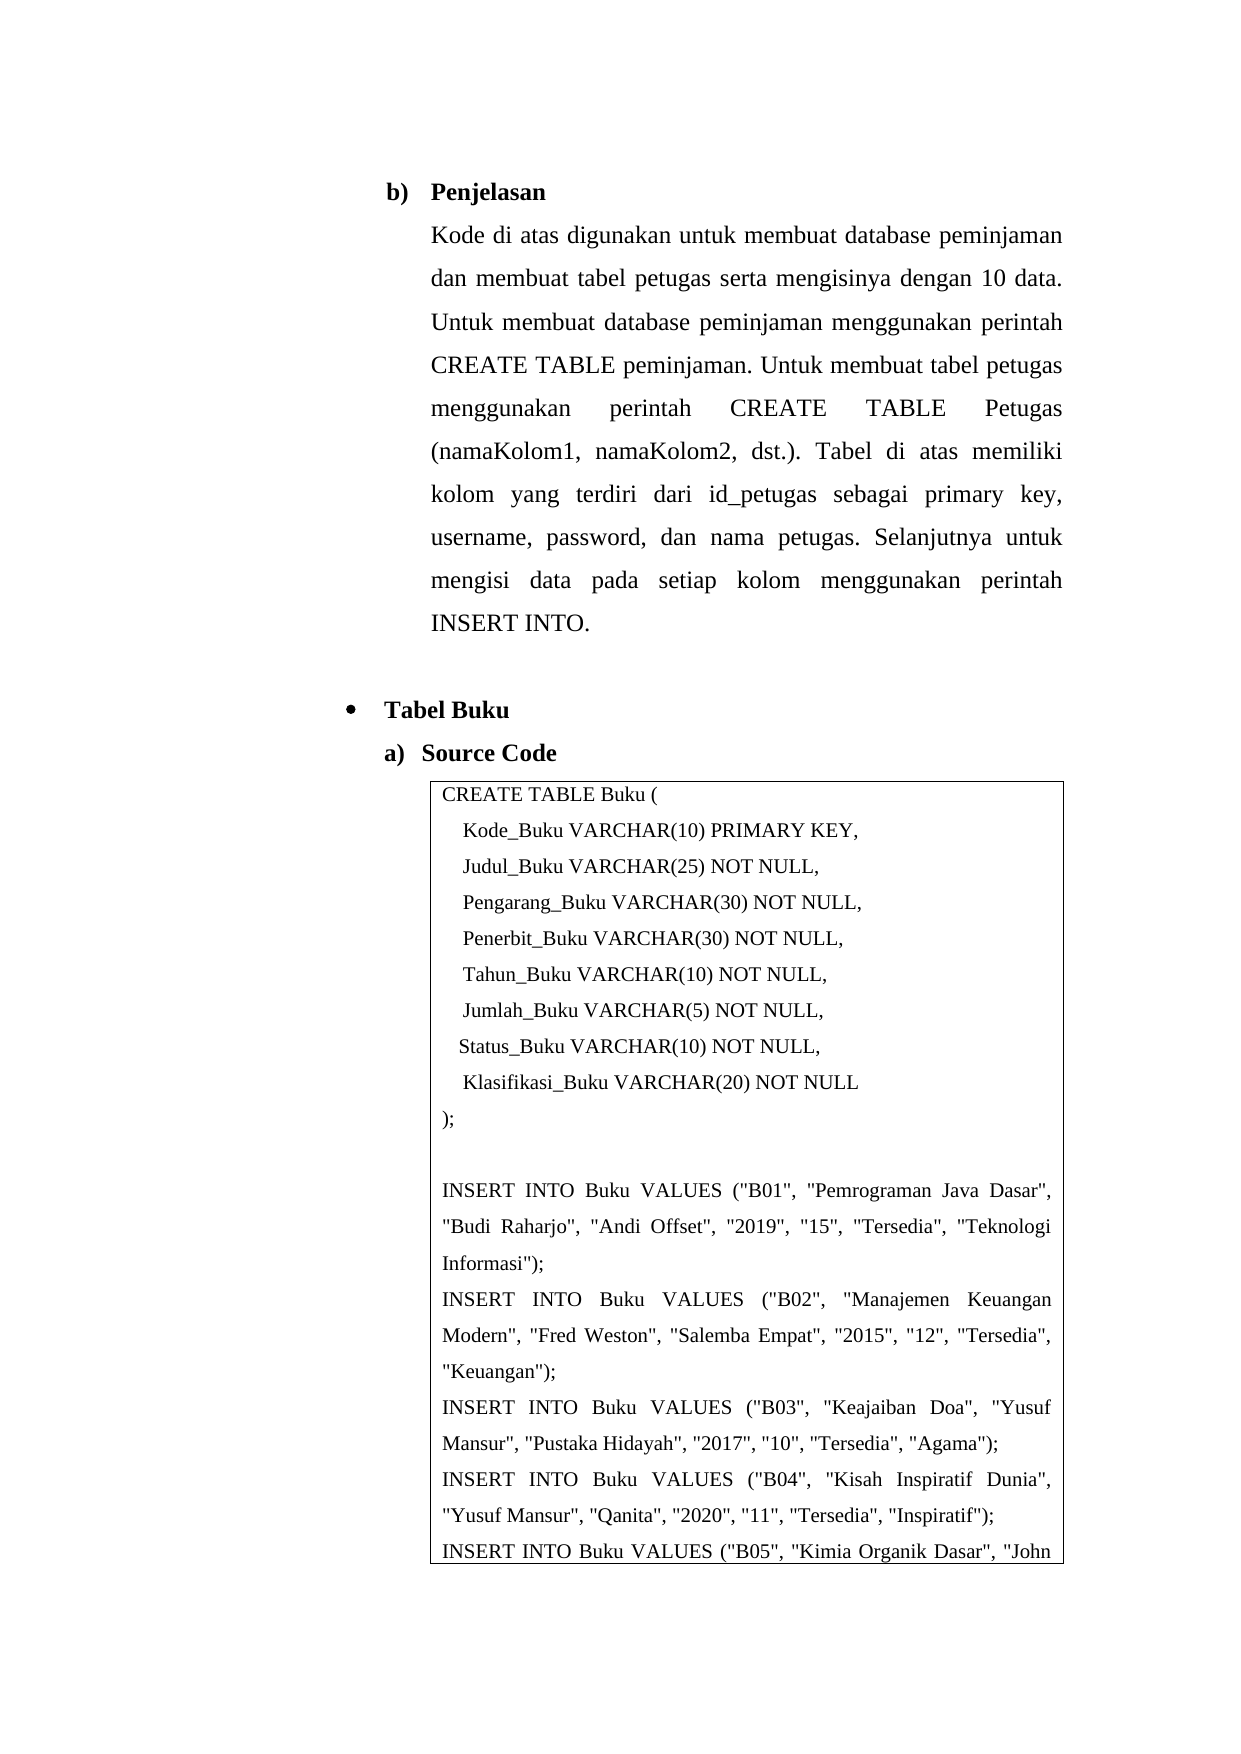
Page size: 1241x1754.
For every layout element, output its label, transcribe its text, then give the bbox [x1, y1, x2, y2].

list Kode di atas digunakan untuk membuat database peminjaman dan membuat tabel petugas serta mengisinya dengan 10 data. Untuk membuat database peminjaman menggunakan perintah CREATE TABLE peminjaman. Untuk membuat tabel petugas menggunakan perintah CREATE TABLE Petugas (namaKolom1, namaKolom2, dst.). Tabel di atas memiliki kolom yang terdiri dari id_petugas sebagai primary key, username, password, dan nama petugas. Selanjutnya untuk mengisi data pada setiap kolom menggunakan perintah INSERT INTO. [431, 220, 1063, 637]
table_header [431, 782, 1063, 1563]
list Source Code [384, 738, 1063, 767]
list Tabel Buku [346, 695, 1063, 723]
list Penjelasan [386, 177, 1063, 206]
